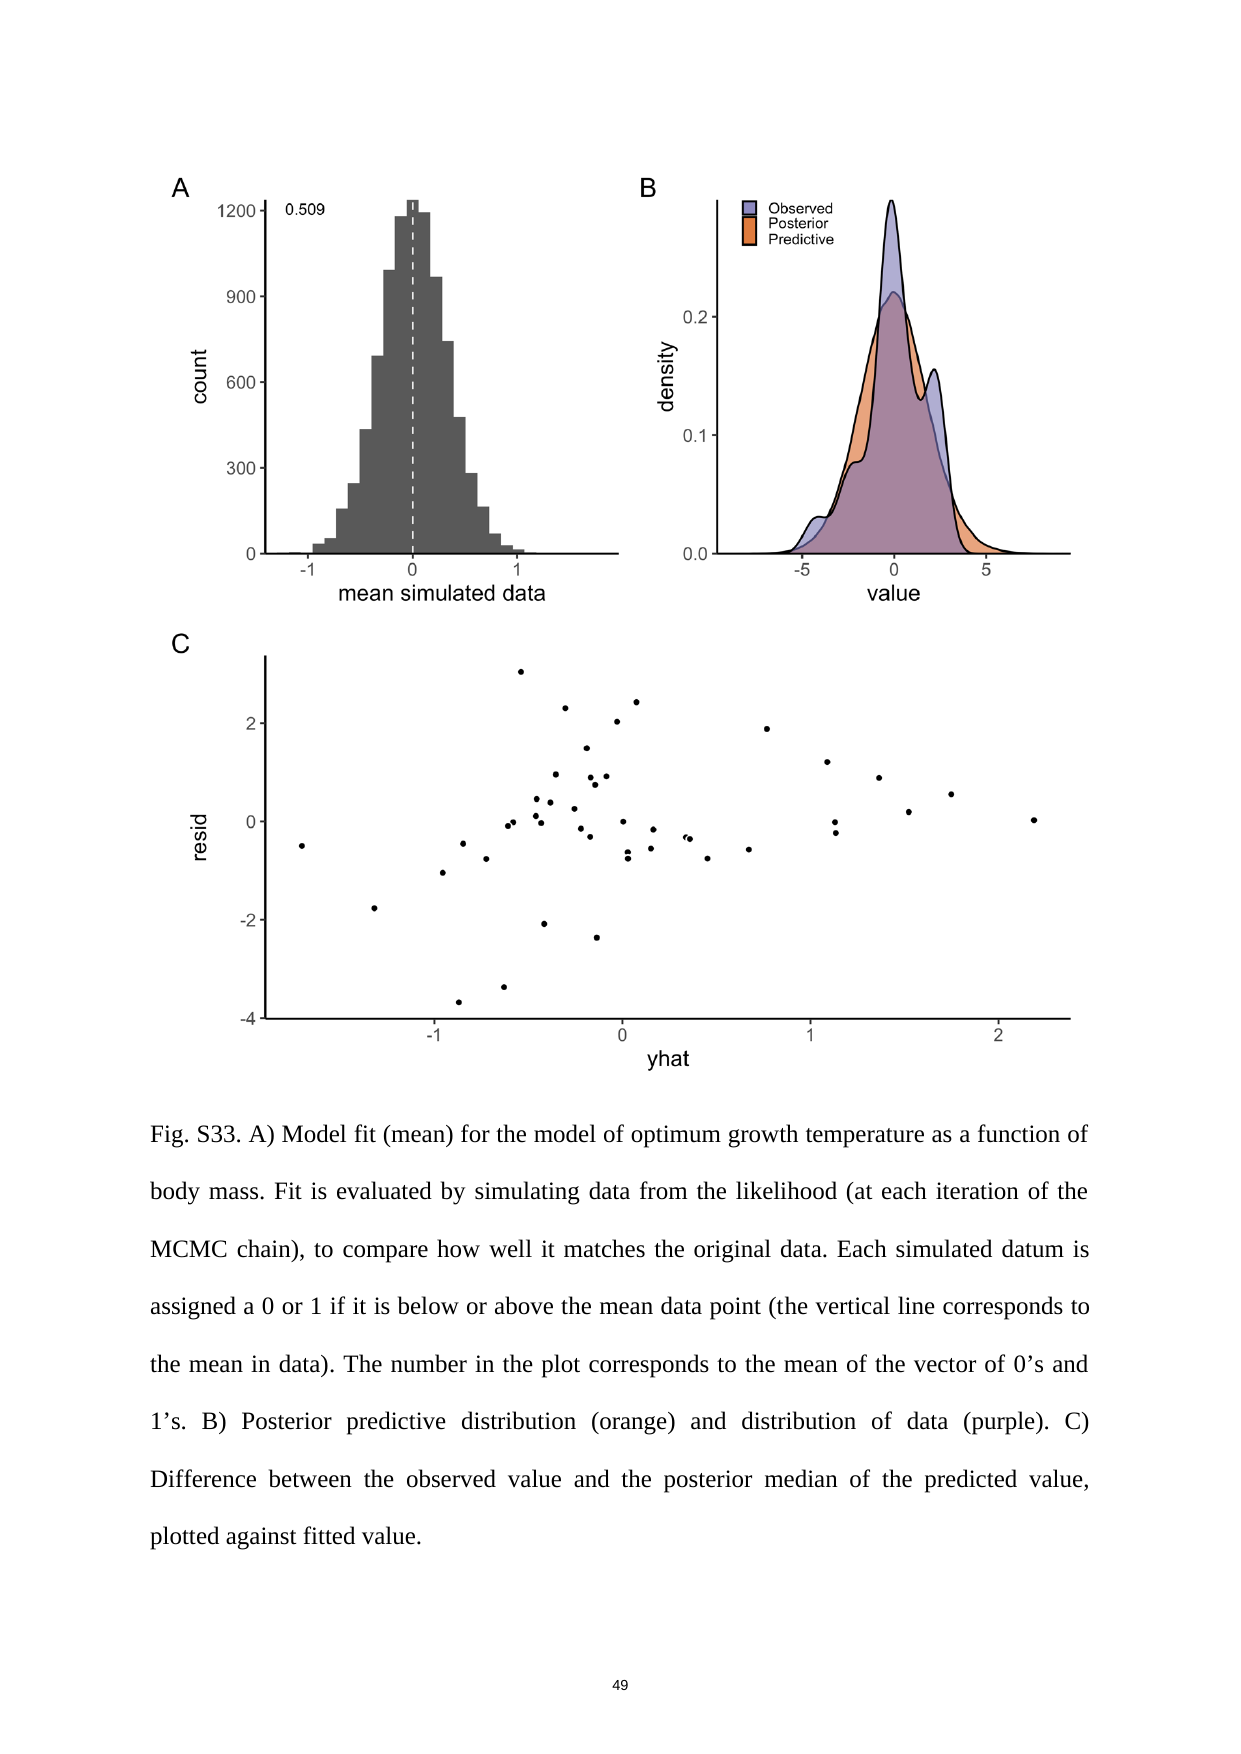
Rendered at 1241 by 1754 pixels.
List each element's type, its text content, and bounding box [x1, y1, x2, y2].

text Fig. S33. A) Model fit (mean) for the model of optimum growth temperature as a function of body mass. Fit is evaluated by simulating data from the likelihood (at each iteration of the MCMC chain), to compare how well it matches the original data. Each simulated datum is assigned a 0 or 1 if it is below or above the mean data point (the vertical line corresponds to the mean in data). The number in the plot corresponds to the mean of the vector of 0’s and 1’s. B) Posterior predictive distribution (orange) and distribution of data (purple). C) Difference between the observed value and the posterior median of the predicted value, plotted against fitted value. [150, 1119, 1090, 1550]
picture [150, 150, 1091, 1091]
